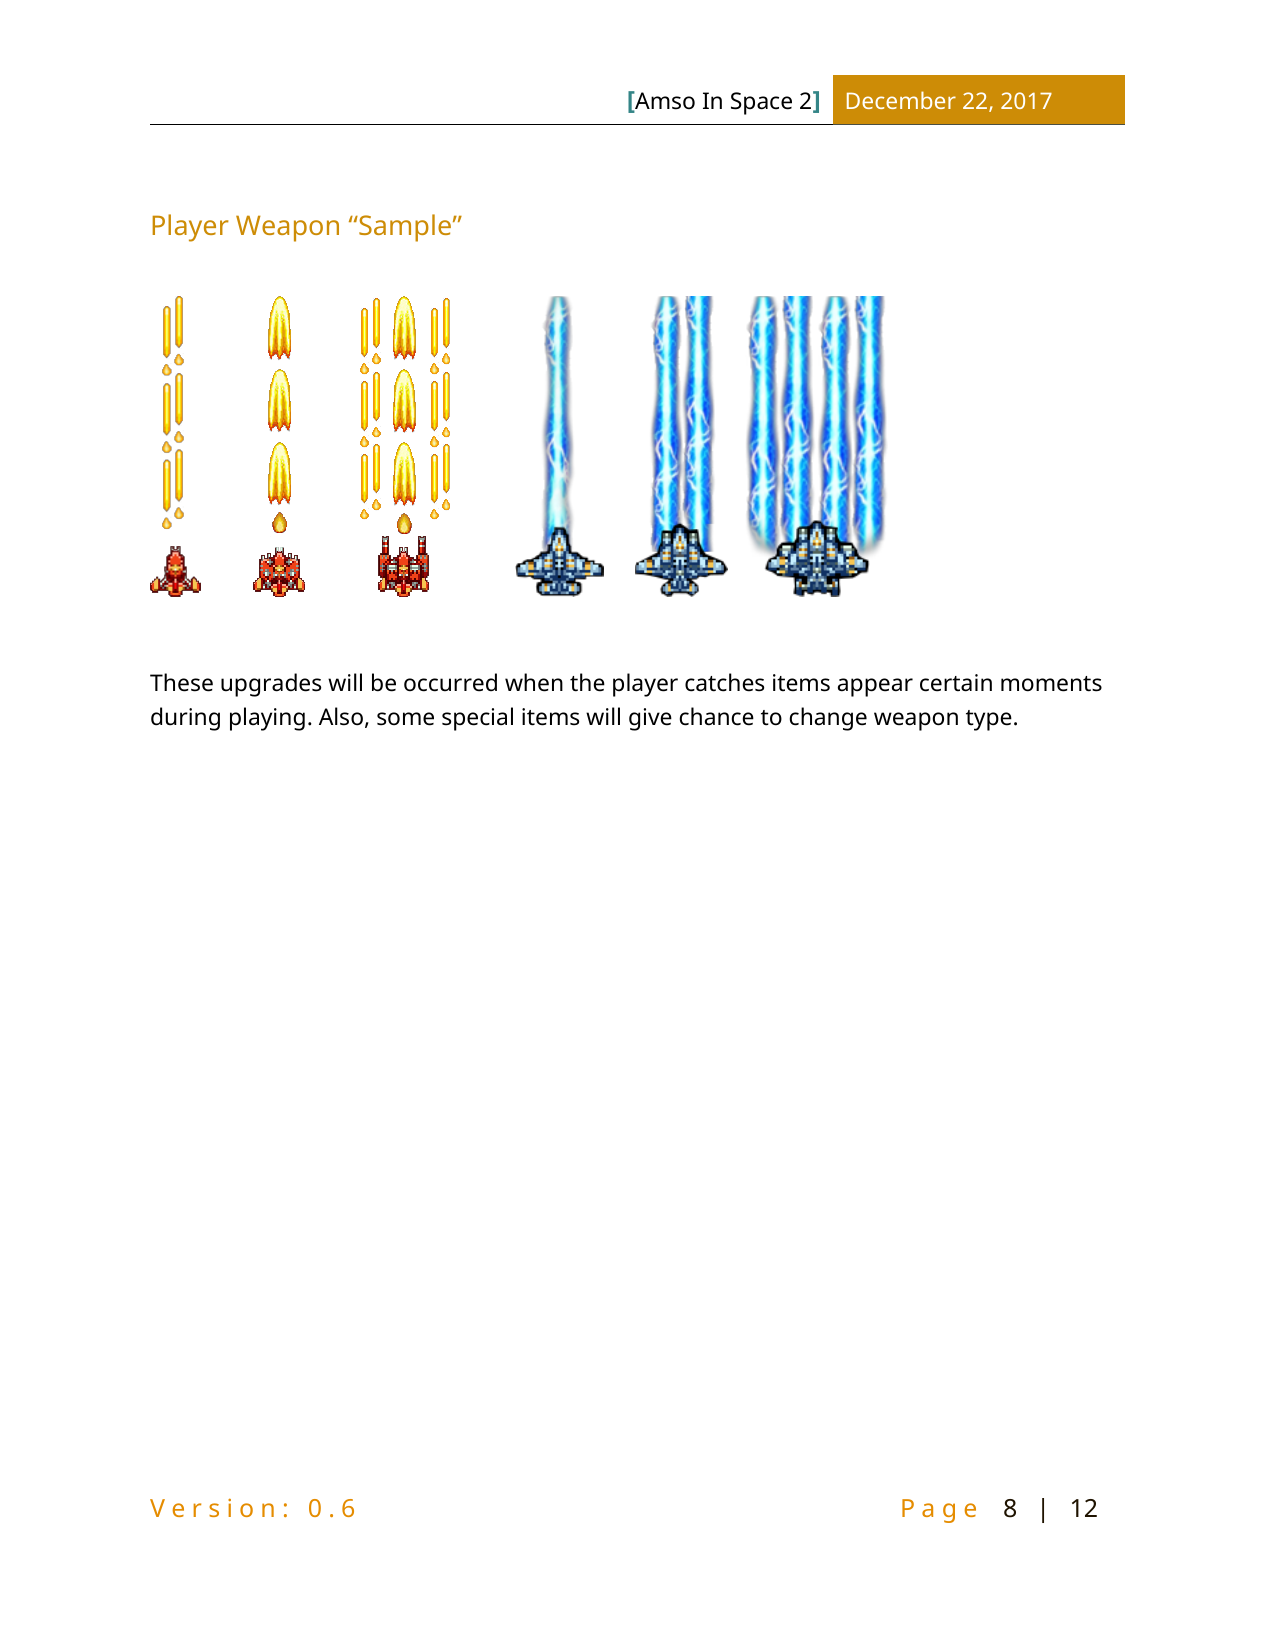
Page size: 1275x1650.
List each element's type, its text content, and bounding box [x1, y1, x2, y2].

picture [635, 296, 728, 597]
picture [745, 296, 888, 597]
picture [515, 296, 604, 597]
picture [253, 296, 305, 597]
subtitle Player Weapon “Sample” [150, 207, 1125, 244]
picture [360, 296, 450, 597]
picture [150, 296, 201, 597]
text These upgrades will be occurred when the player catches items appear certain moments during playing. Also, some special items will give chance to change weapon type. [150, 667, 1125, 732]
